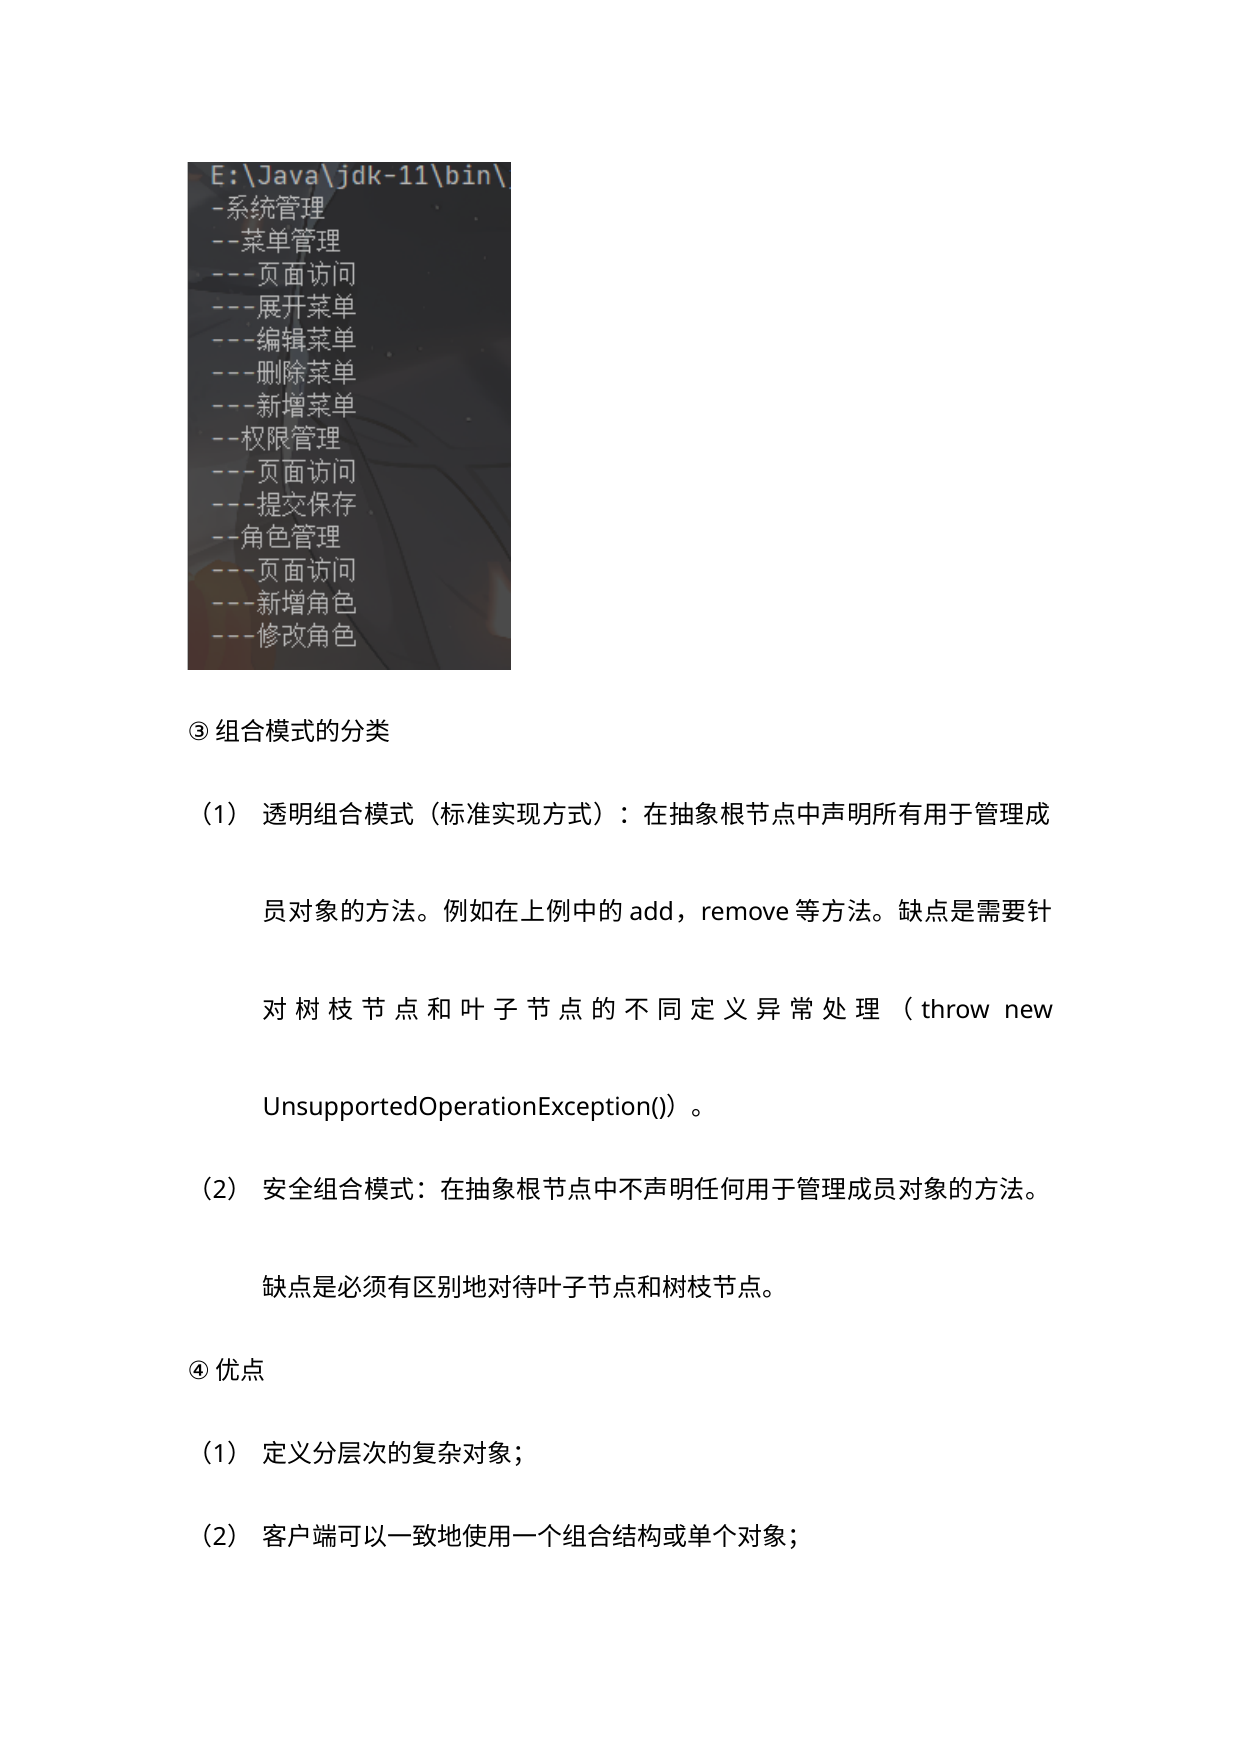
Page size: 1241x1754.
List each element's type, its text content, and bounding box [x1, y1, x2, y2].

list 透明组合模式（标准实现方式）：在抽象根节点中声明所有用于管理成员对象的方法。例如在上例中的add，remove等方法。缺点是需要针对树枝节点和叶子节点的不同定义异常处理（throw new UnsupportedOperationException()）。 [187, 780, 1053, 1137]
text 优点 [187, 1336, 1053, 1401]
picture [187, 162, 511, 670]
text 组合模式的分类 [187, 697, 1053, 762]
list 客户端可以一致地使用一个组合结构或单个对象； [187, 1502, 1053, 1567]
list 定义分层次的复杂对象； [187, 1419, 1053, 1484]
list 安全组合模式：在抽象根节点中不声明任何用于管理成员对象的方法。缺点是必须有区别地对待叶子节点和树枝节点。 [187, 1156, 1053, 1318]
